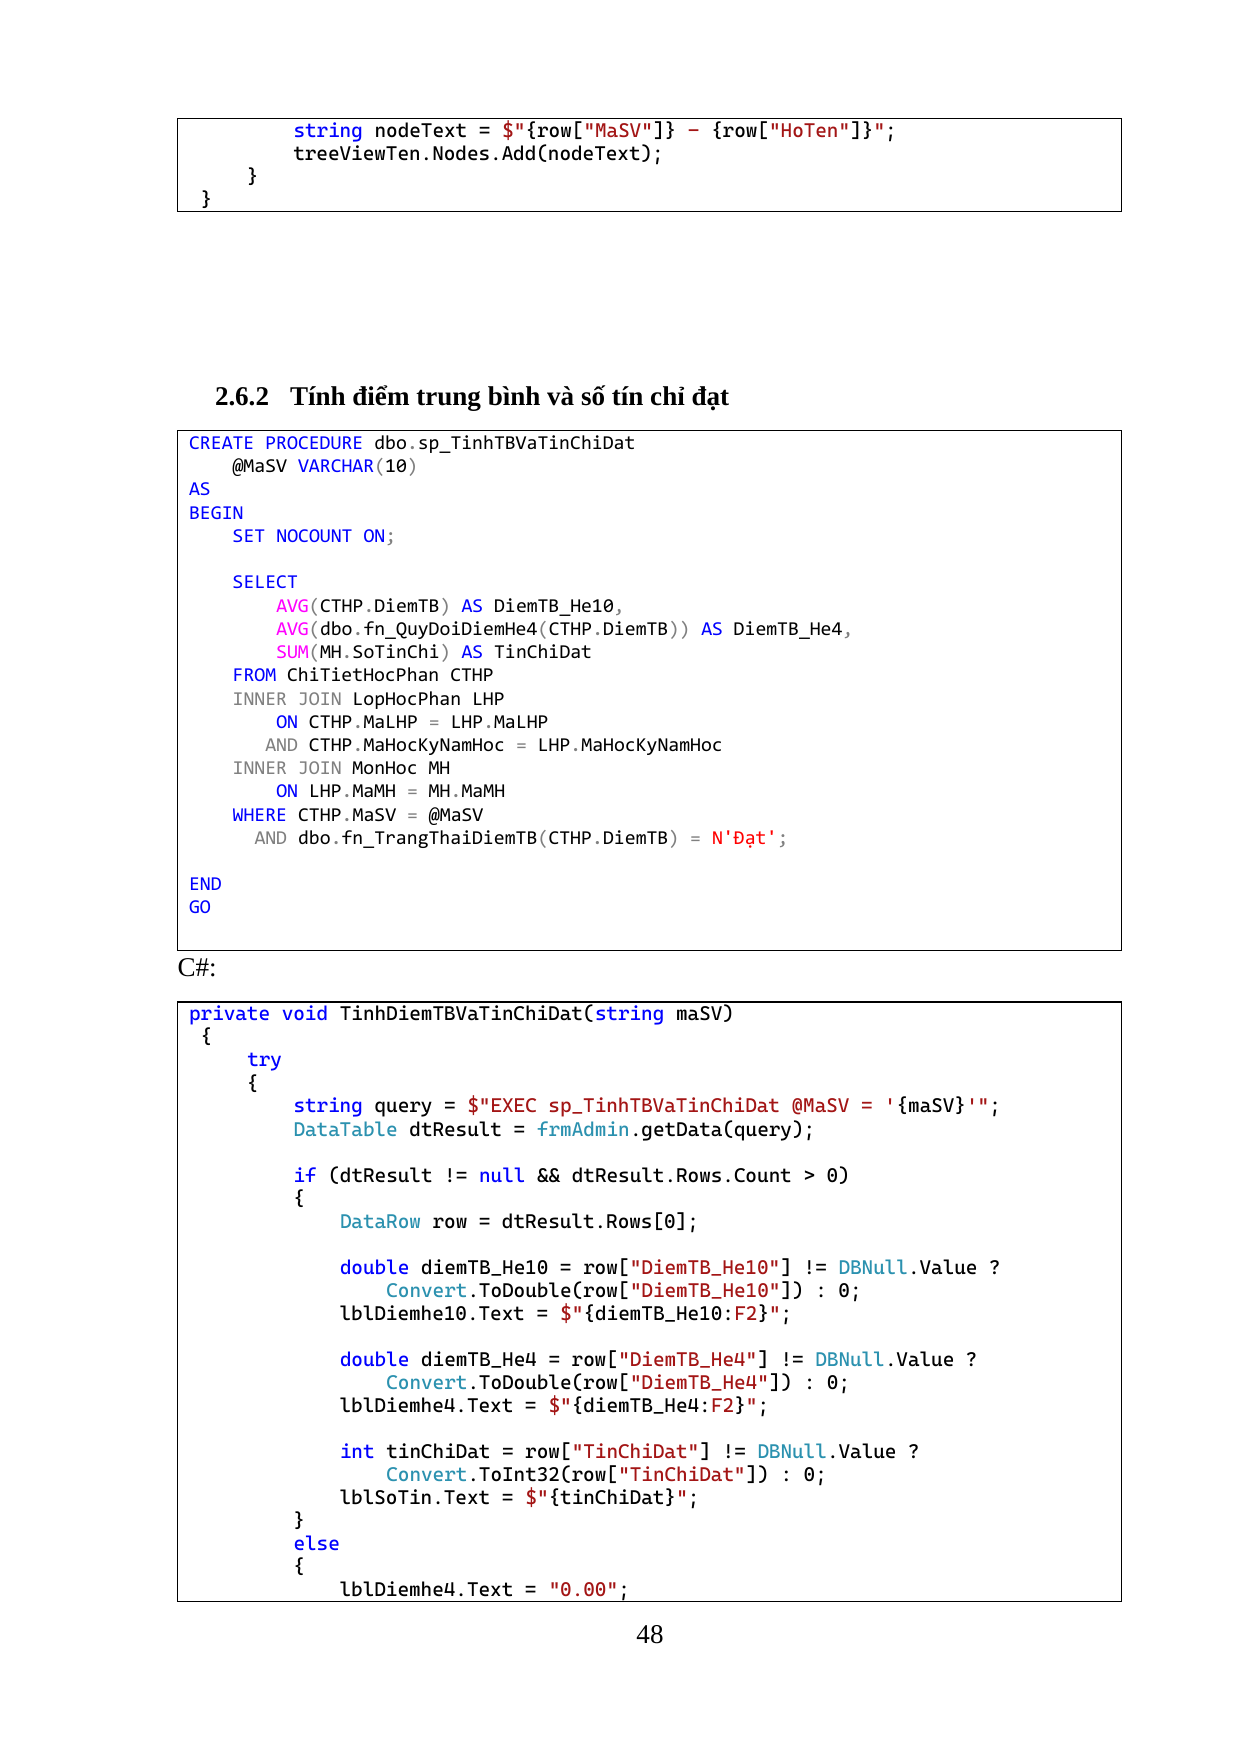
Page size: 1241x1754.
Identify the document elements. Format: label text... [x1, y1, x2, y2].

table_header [178, 1003, 1121, 1601]
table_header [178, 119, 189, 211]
table_header CREATE PROCEDURE dbo.sp_TinhTBVaTinChiDat @MaSV VARCHAR(10) AS BEGIN SET NOCOUNT ON; SELECT AVG(CTHP.DiemTB) AS DiemTB_He10, AVG(dbo.fn_QuyDoiDiemHe4(CTHP.DiemTB)) AS DiemTB_He4, SUM(MH.SoTinChi) AS TinChiDat FROM ChiTietHocPhan CTHP INNER JOIN LopHocPhan LHP ON CTHP.MaLHP = LHP.MaLHP AND CTHP.MaHocKyNamHoc = LHP.MaHocKyNamHoc INNER JOIN MonHoc MH ON LHP.MaMH = MH.MaMH WHERE CTHP.MaSV = @MaSV AND dbo.fn_TrangThaiDiemTB(CTHP.DiemTB) = N'Đạt'; END GO [178, 431, 1121, 950]
list Tính điểm trung bình và số tín chỉ đạt [215, 380, 1122, 411]
text C#: [177, 951, 1122, 982]
